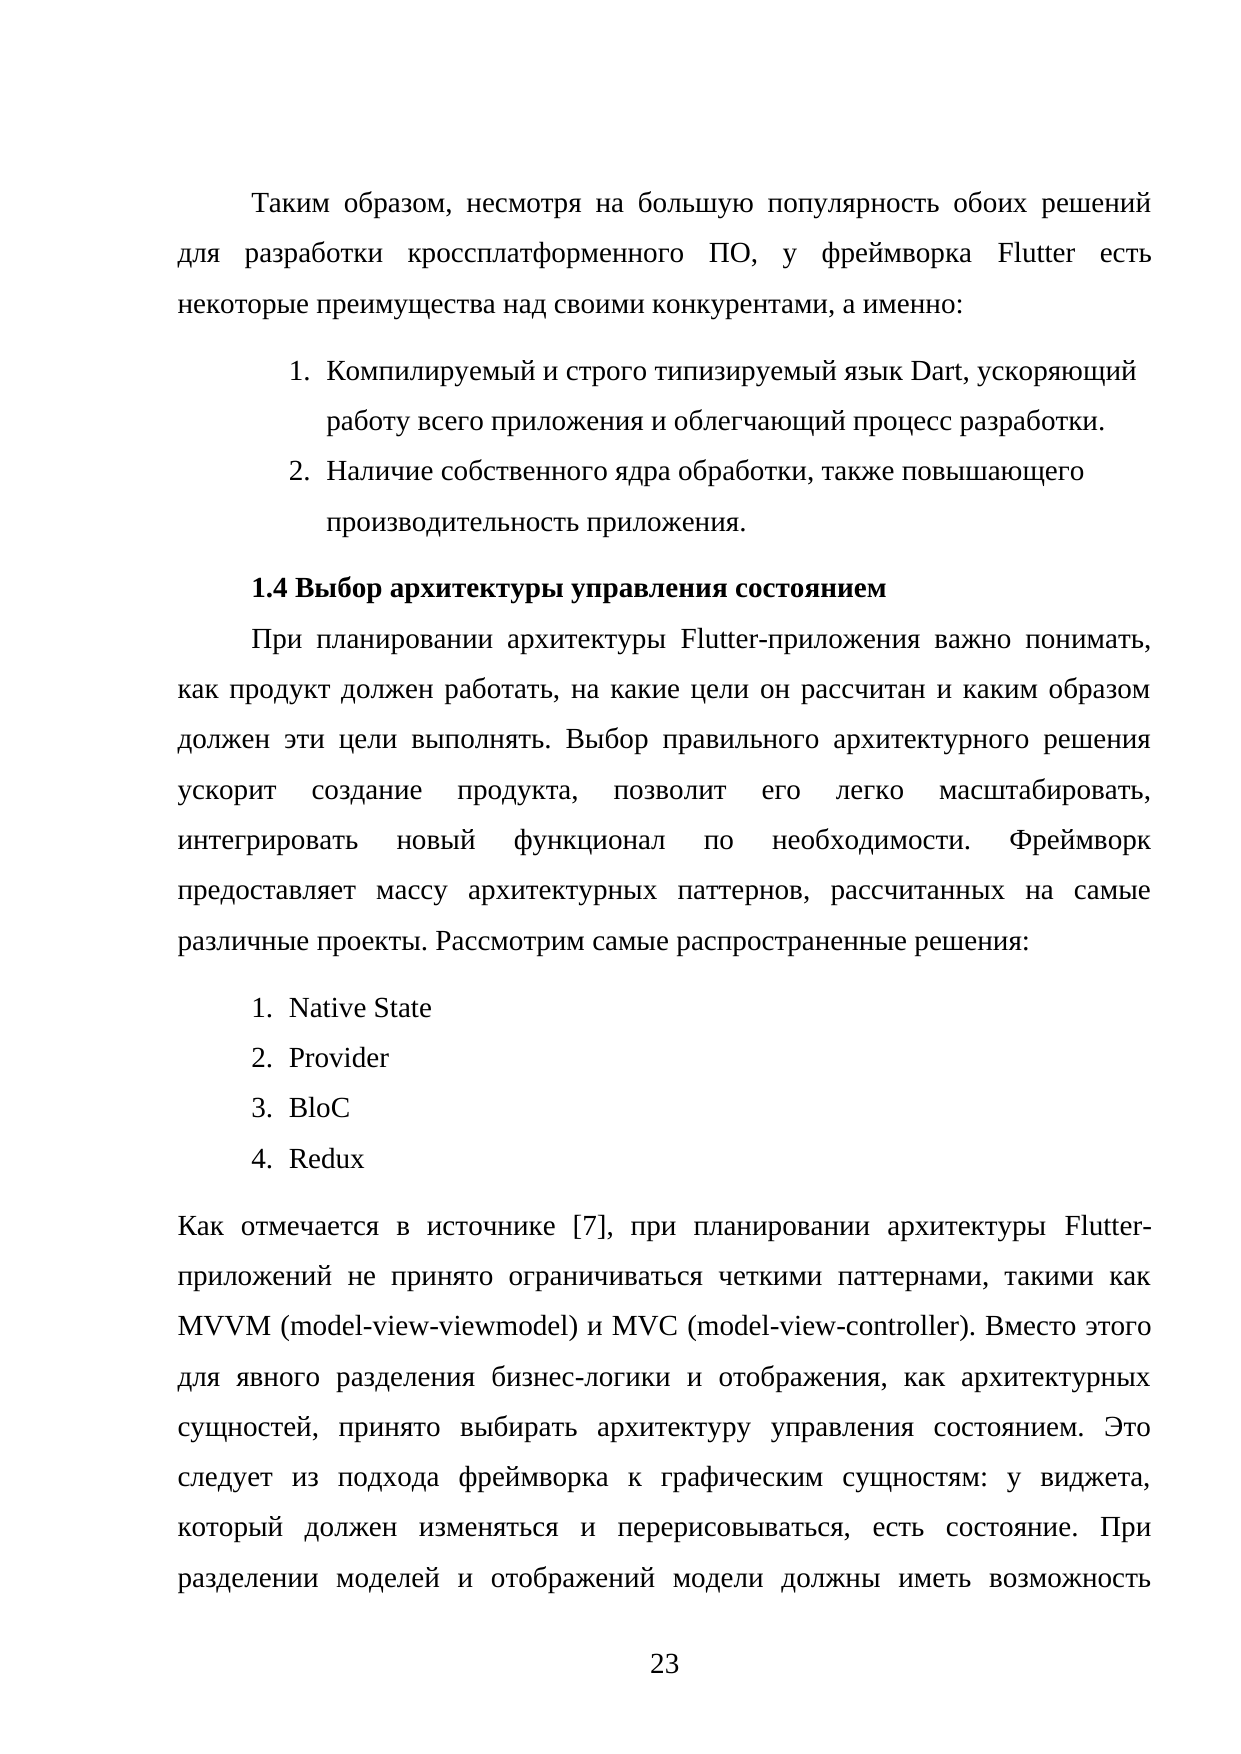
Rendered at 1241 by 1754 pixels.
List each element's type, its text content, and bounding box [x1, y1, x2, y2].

list Компилируемый и строго типизируемый язык Dart, ускоряющий работу всего приложения и облегчающий процесс разработки. [288, 353, 1152, 437]
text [177, 1208, 1152, 1593]
list Provider [251, 1040, 1152, 1074]
list Native State [251, 990, 1152, 1023]
list BloC [251, 1090, 1152, 1124]
list Наличие собственного ядра обработки, также повышающего производительность приложения. [288, 453, 1152, 537]
text Таким образом, несмотря на большую популярность обоих решений для разработки кроссплатформенного ПО, у фреймворка Flutter есть некоторые преимущества над своими конкурентами, а именно: [177, 185, 1152, 319]
subtitle Выбор архитектуры управления состоянием [251, 571, 1152, 604]
text При планировании архитектуры Flutter-приложения важно понимать, как продукт должен работать, на какие цели он рассчитан и каким образом должен эти цели выполнять. Выбор правильного архитектурного решения ускорит создание продукта, позволит его легко масштабировать, интегрировать новый функционал по необходимости. Фреймворк предоставляет массу архитектурных паттернов, рассчитанных на самые различные проекты. Рассмотрим самые распространенные решения: [177, 621, 1152, 956]
list Redux [251, 1141, 1152, 1174]
